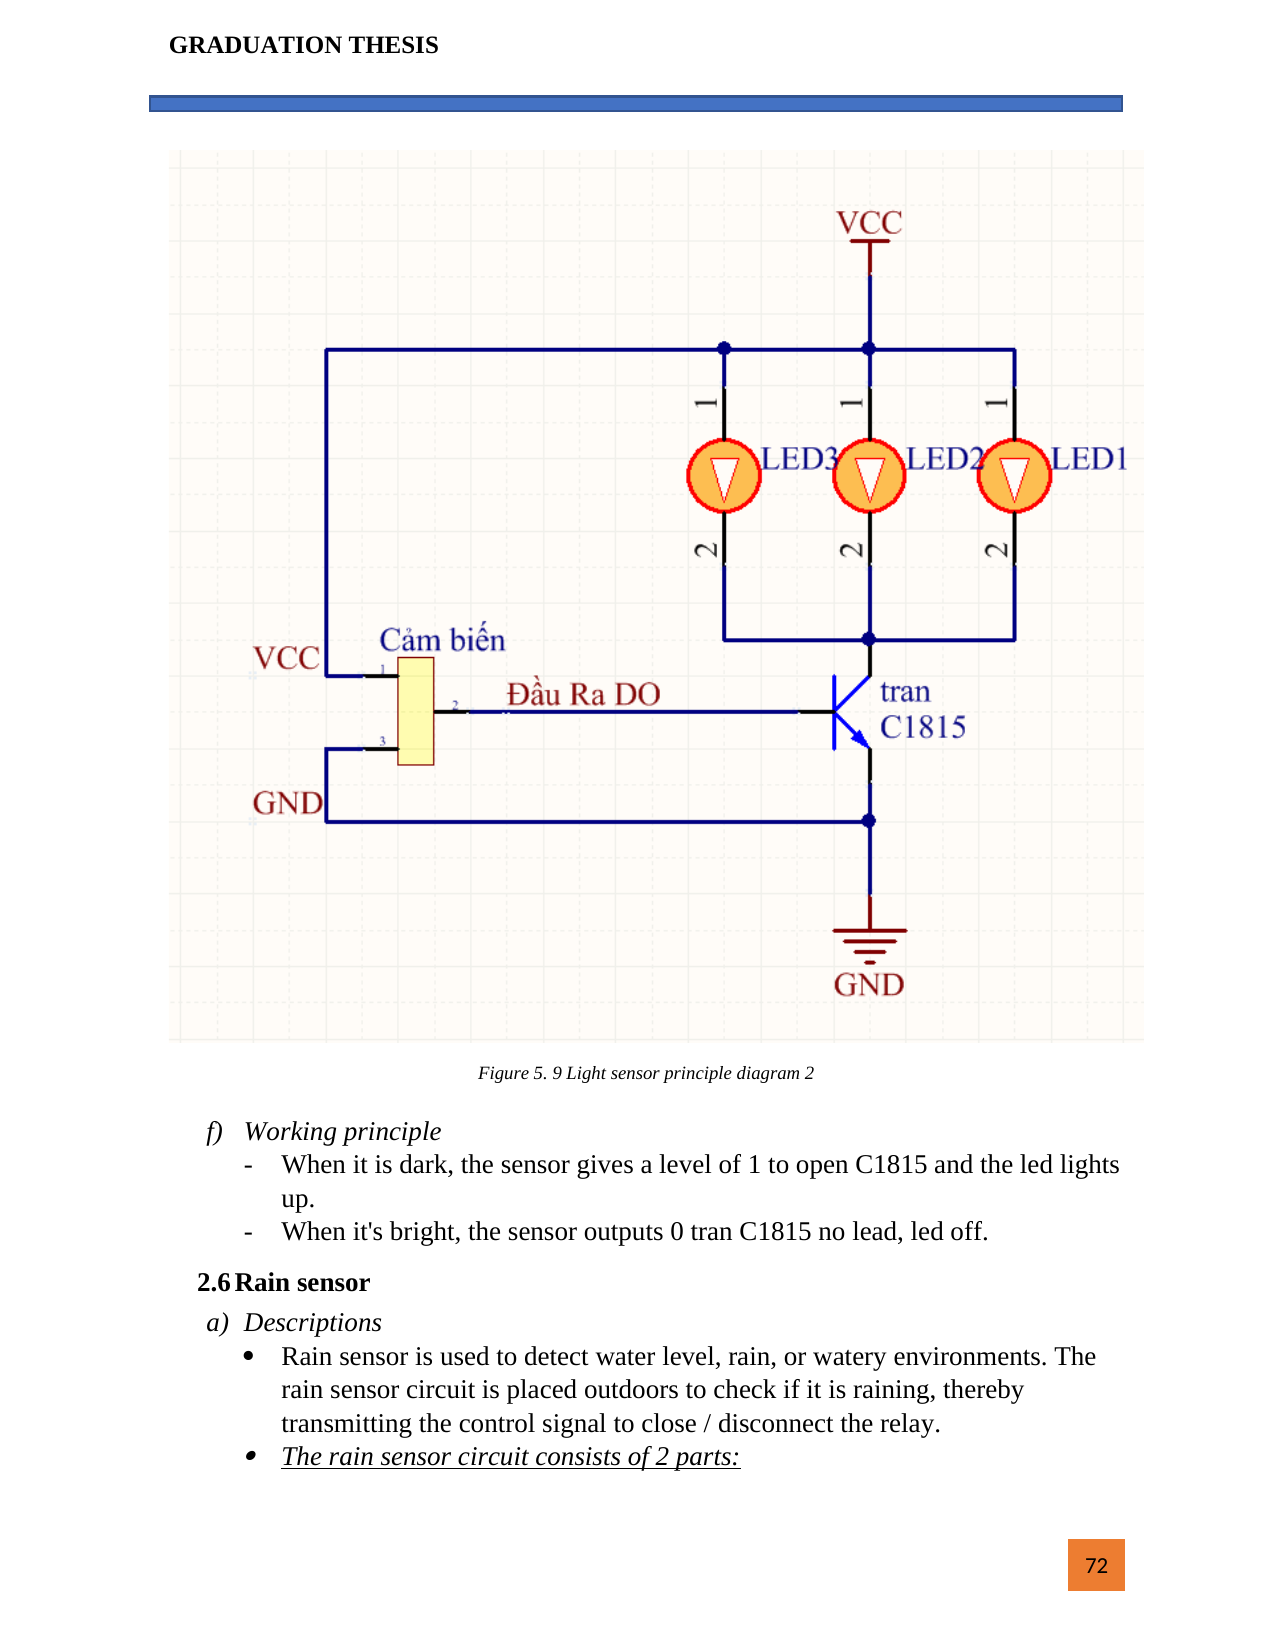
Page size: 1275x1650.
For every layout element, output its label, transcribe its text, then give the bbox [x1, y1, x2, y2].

picture [168, 150, 1144, 1043]
list When it's bright, the sensor outputs 0 tran C1815 no lead, led off. [244, 1216, 1125, 1247]
list When it is dark, the sensor gives a level of 1 to open C1815 and the led lights up. [244, 1148, 1125, 1213]
list The rain sensor circuit consists of 2 parts: [244, 1440, 1125, 1472]
list Descriptions [206, 1306, 1125, 1337]
subtitle Rain sensor [197, 1266, 1125, 1297]
list Working principle [206, 1115, 1125, 1146]
list Rain sensor is used to detect water level, rain, or watery environments. The rain sensor circuit is placed outdoors to check if it is raining, thereby transmitting the control signal to close / disconnect the relay. [244, 1340, 1125, 1438]
